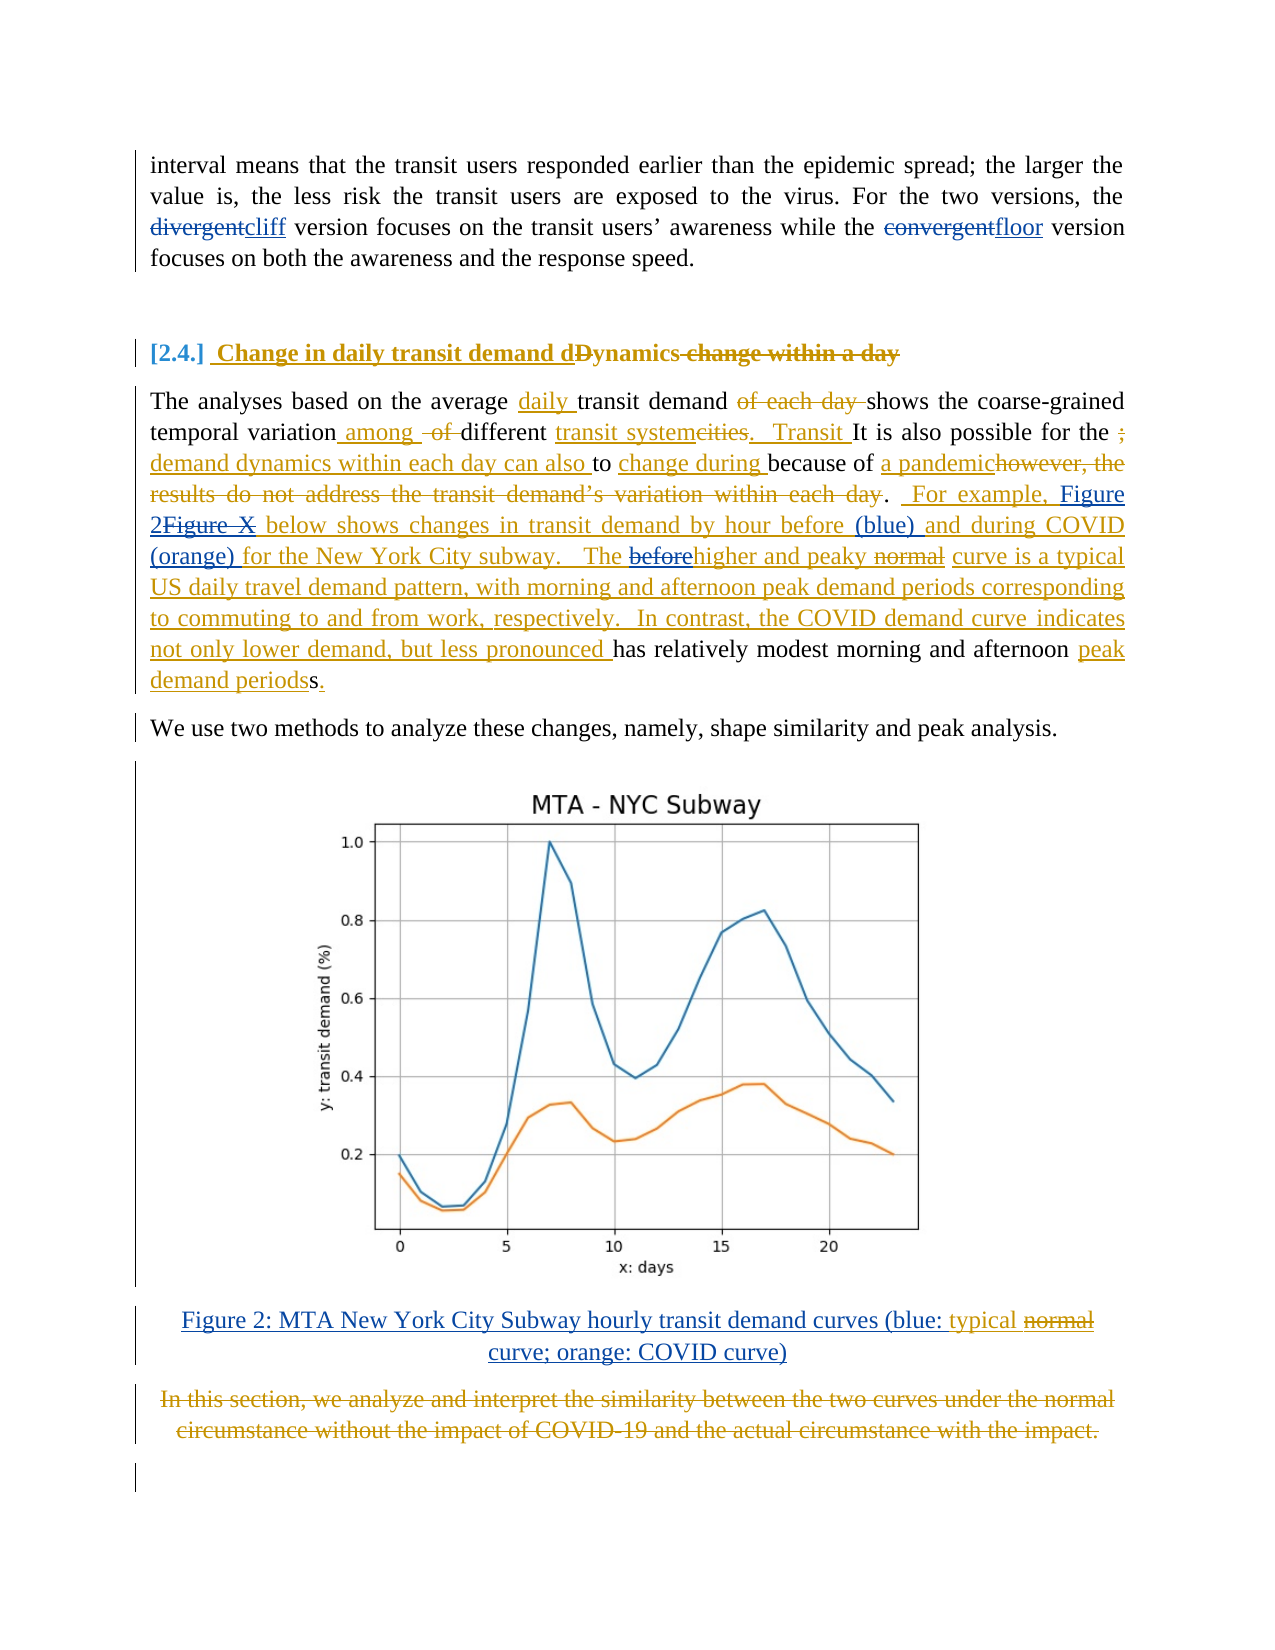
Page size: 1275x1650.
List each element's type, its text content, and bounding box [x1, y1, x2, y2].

text The analyses based on the average transit demand shows the coarse-grained temporal variationdifferent . [150, 629, 1125, 694]
list ynamics [150, 338, 1125, 367]
text The analyses based on the average transit demand shows the coarse-grained temporal variationdifferent . [150, 599, 1125, 628]
text The analyses based on the average transit demand shows the coarse-grained temporal variationdifferent . [150, 537, 1125, 597]
text The analyses based on the average transit demand shows the coarse-grained temporal variationdifferent . [150, 386, 1125, 535]
picture [287, 761, 988, 1287]
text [150, 150, 1125, 272]
